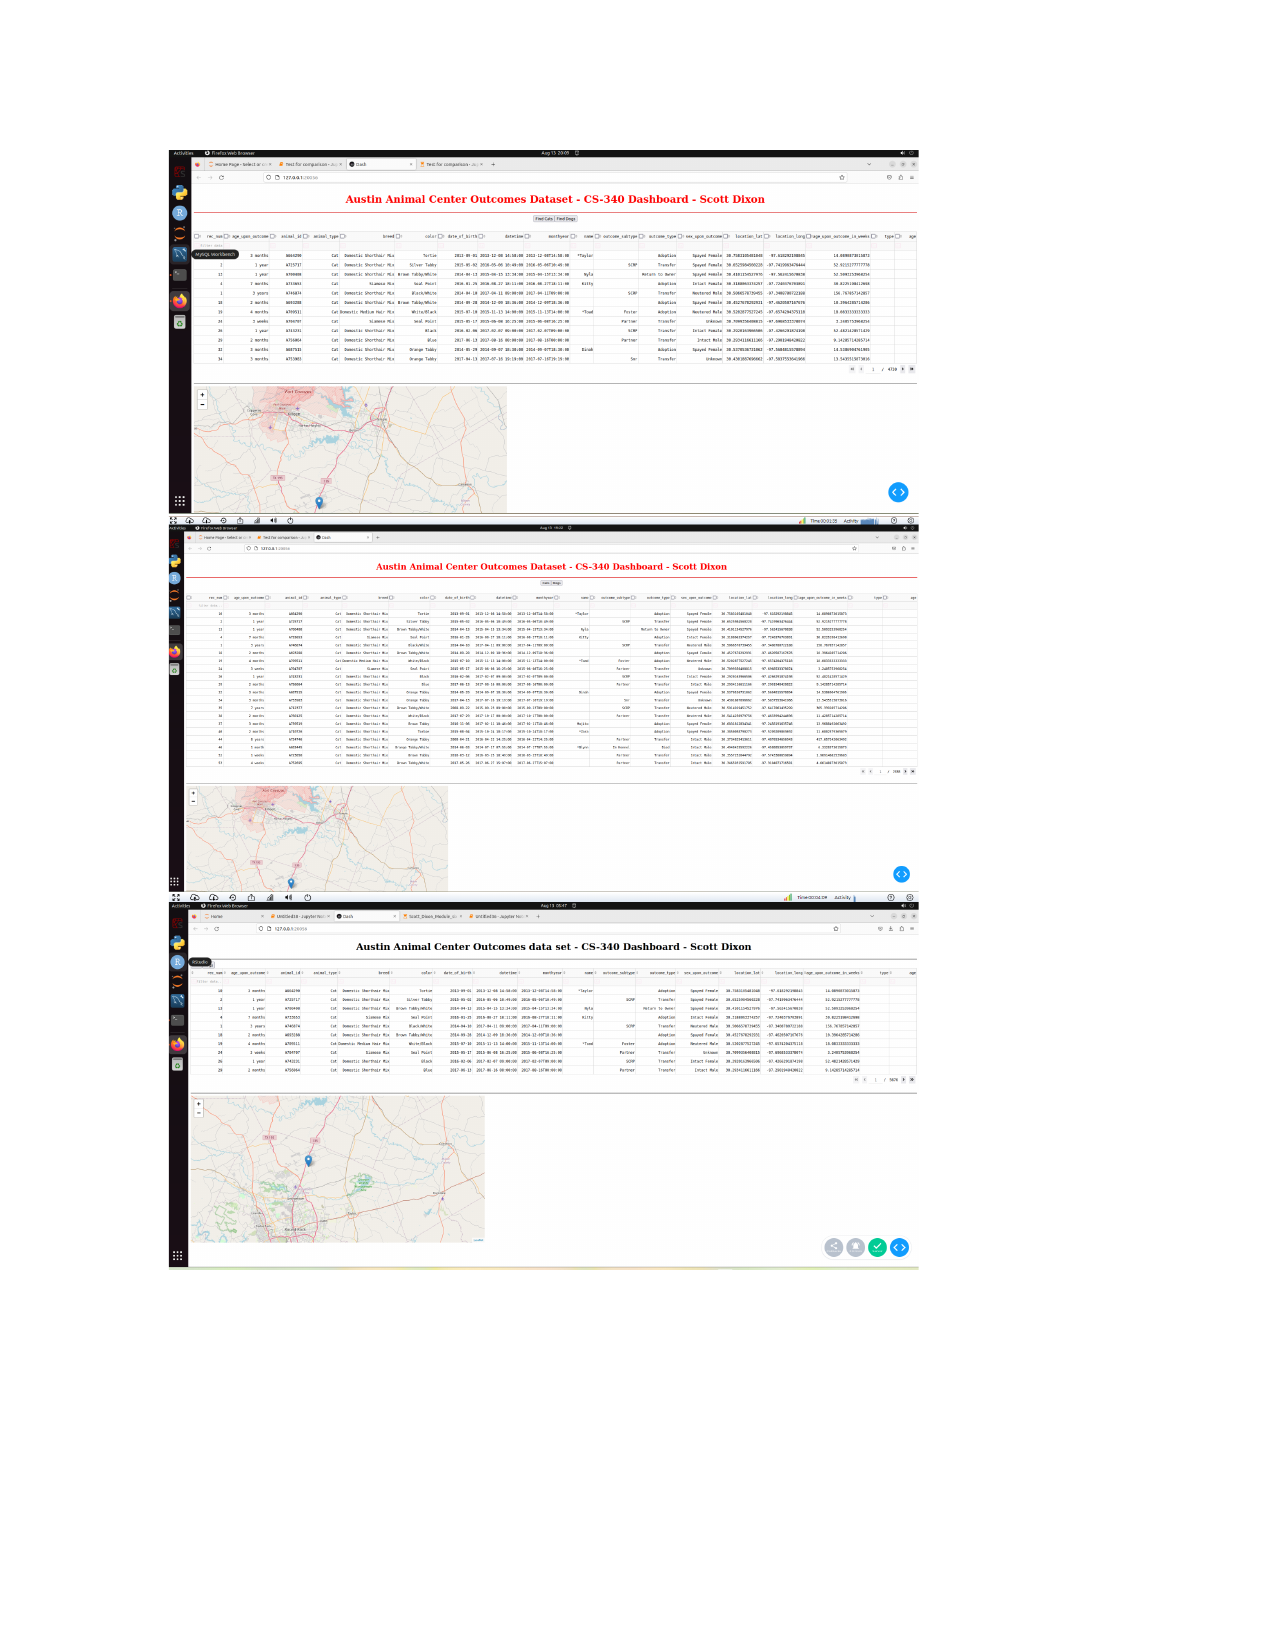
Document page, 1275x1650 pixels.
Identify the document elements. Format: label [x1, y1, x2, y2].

text [150, 150, 1125, 1270]
